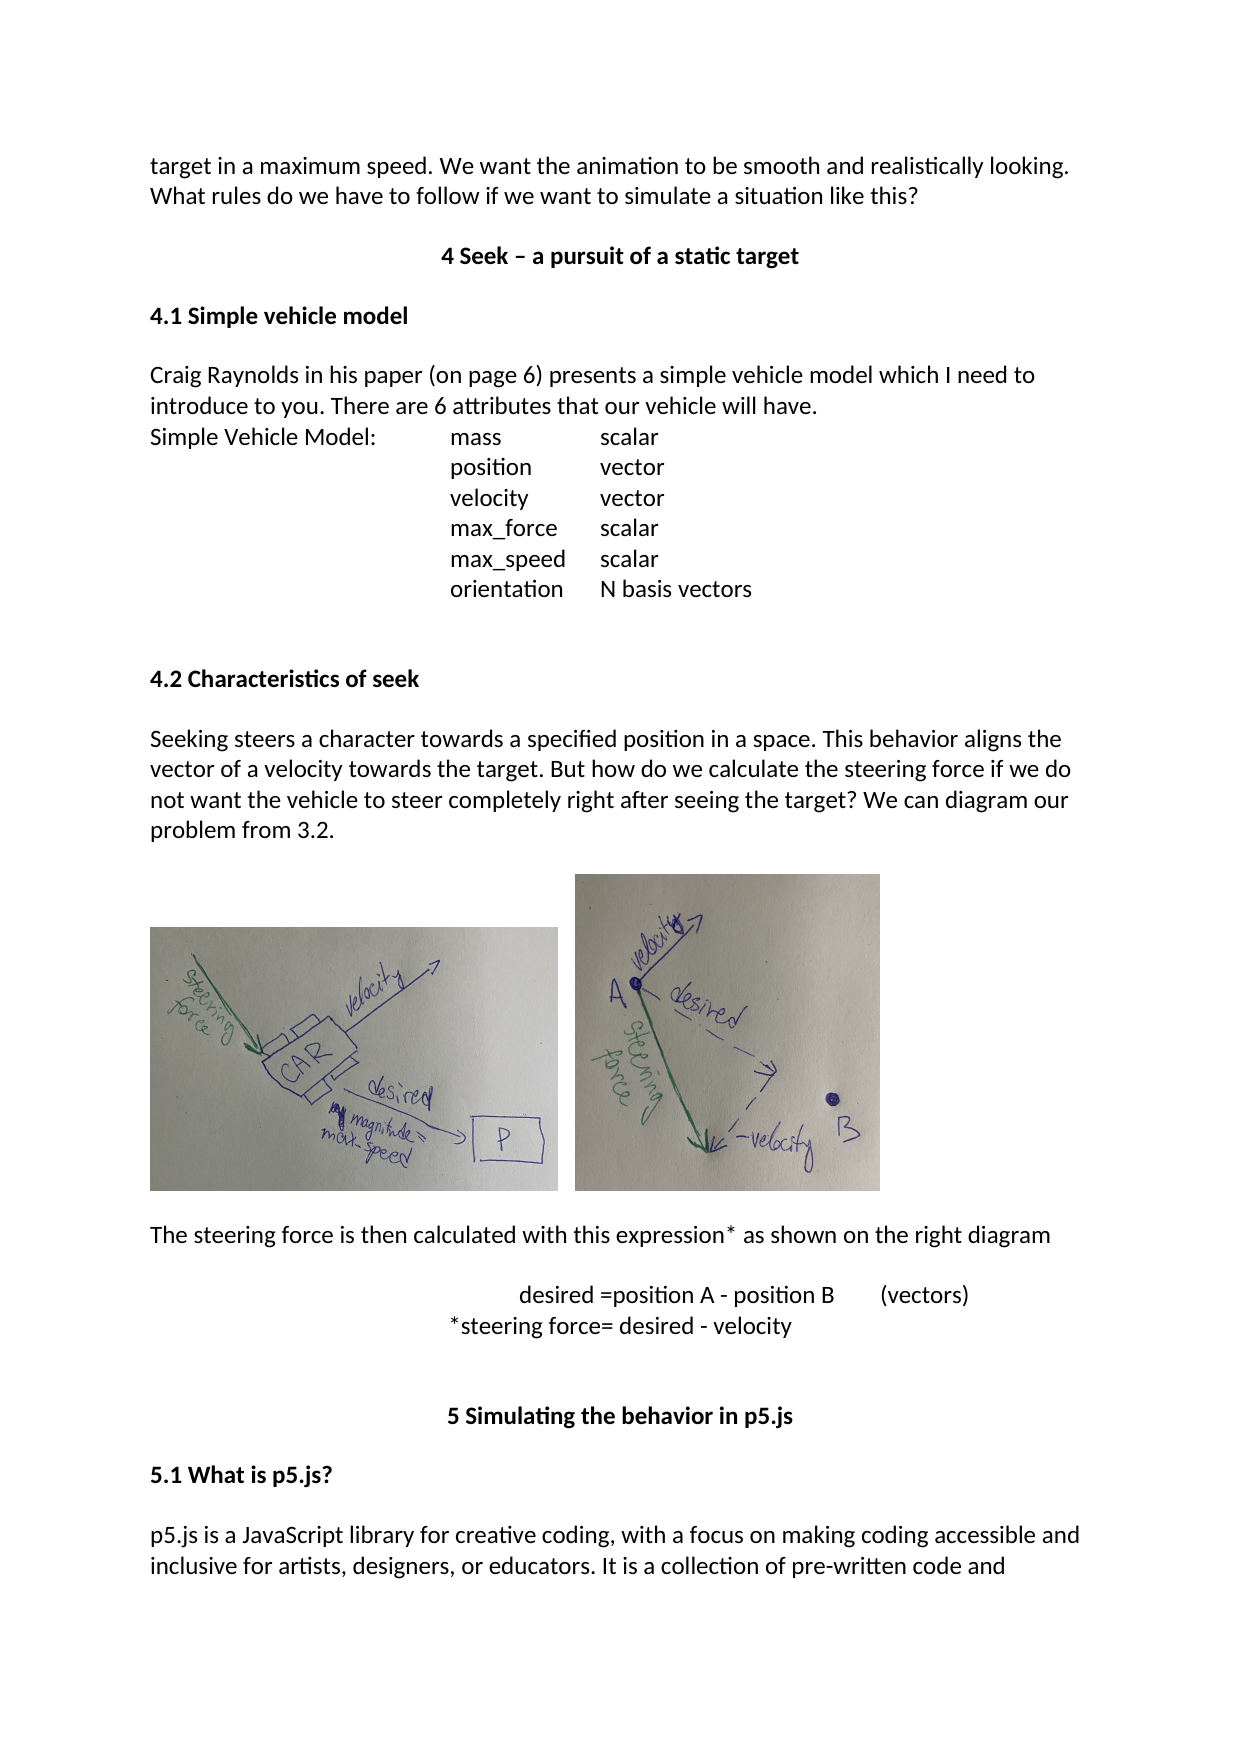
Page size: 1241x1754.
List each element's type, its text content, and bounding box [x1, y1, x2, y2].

text The steering force is then calculated with this expression* as shown on the right diagram [150, 1219, 1090, 1250]
text 4.2 Characteristics of seek [150, 663, 1090, 694]
text 4 Seek – a pursuit of a static target [150, 240, 1090, 271]
text position vector [375, 451, 1090, 482]
picture [575, 874, 880, 1191]
text 4.1 Simple vehicle model [150, 300, 1090, 330]
picture [150, 927, 558, 1191]
text velocity vector [375, 482, 1090, 512]
text max_speed scalar [450, 543, 1090, 573]
text orientation N basis vectors [450, 573, 1090, 604]
text 5 Simulating the behavior in p5.js [150, 1400, 1090, 1431]
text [150, 150, 1090, 211]
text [150, 1519, 1090, 1580]
text desired =position A - position B (vectors) [150, 1279, 1090, 1310]
text max_force scalar [450, 512, 1090, 543]
text 5.1 What is p5.js? [150, 1460, 1090, 1490]
text Craig Raynolds in his paper (on page 6) presents a simple vehicle model which I need to introduce to you. There are 6 attributes that our vehicle will have. [150, 359, 1090, 421]
text Simple Vehicle Model: mass scalar [150, 421, 1090, 451]
text Seeking steers a character towards a specified position in a space. This behavior aligns the vector of a velocity towards the target. But how do we calculate the steering force if we do not want the vehicle to steer completely right after seeing the target? We can diagram our problem from 3.2. [150, 723, 1090, 845]
text *steering force= desired - velocity [150, 1310, 1090, 1340]
